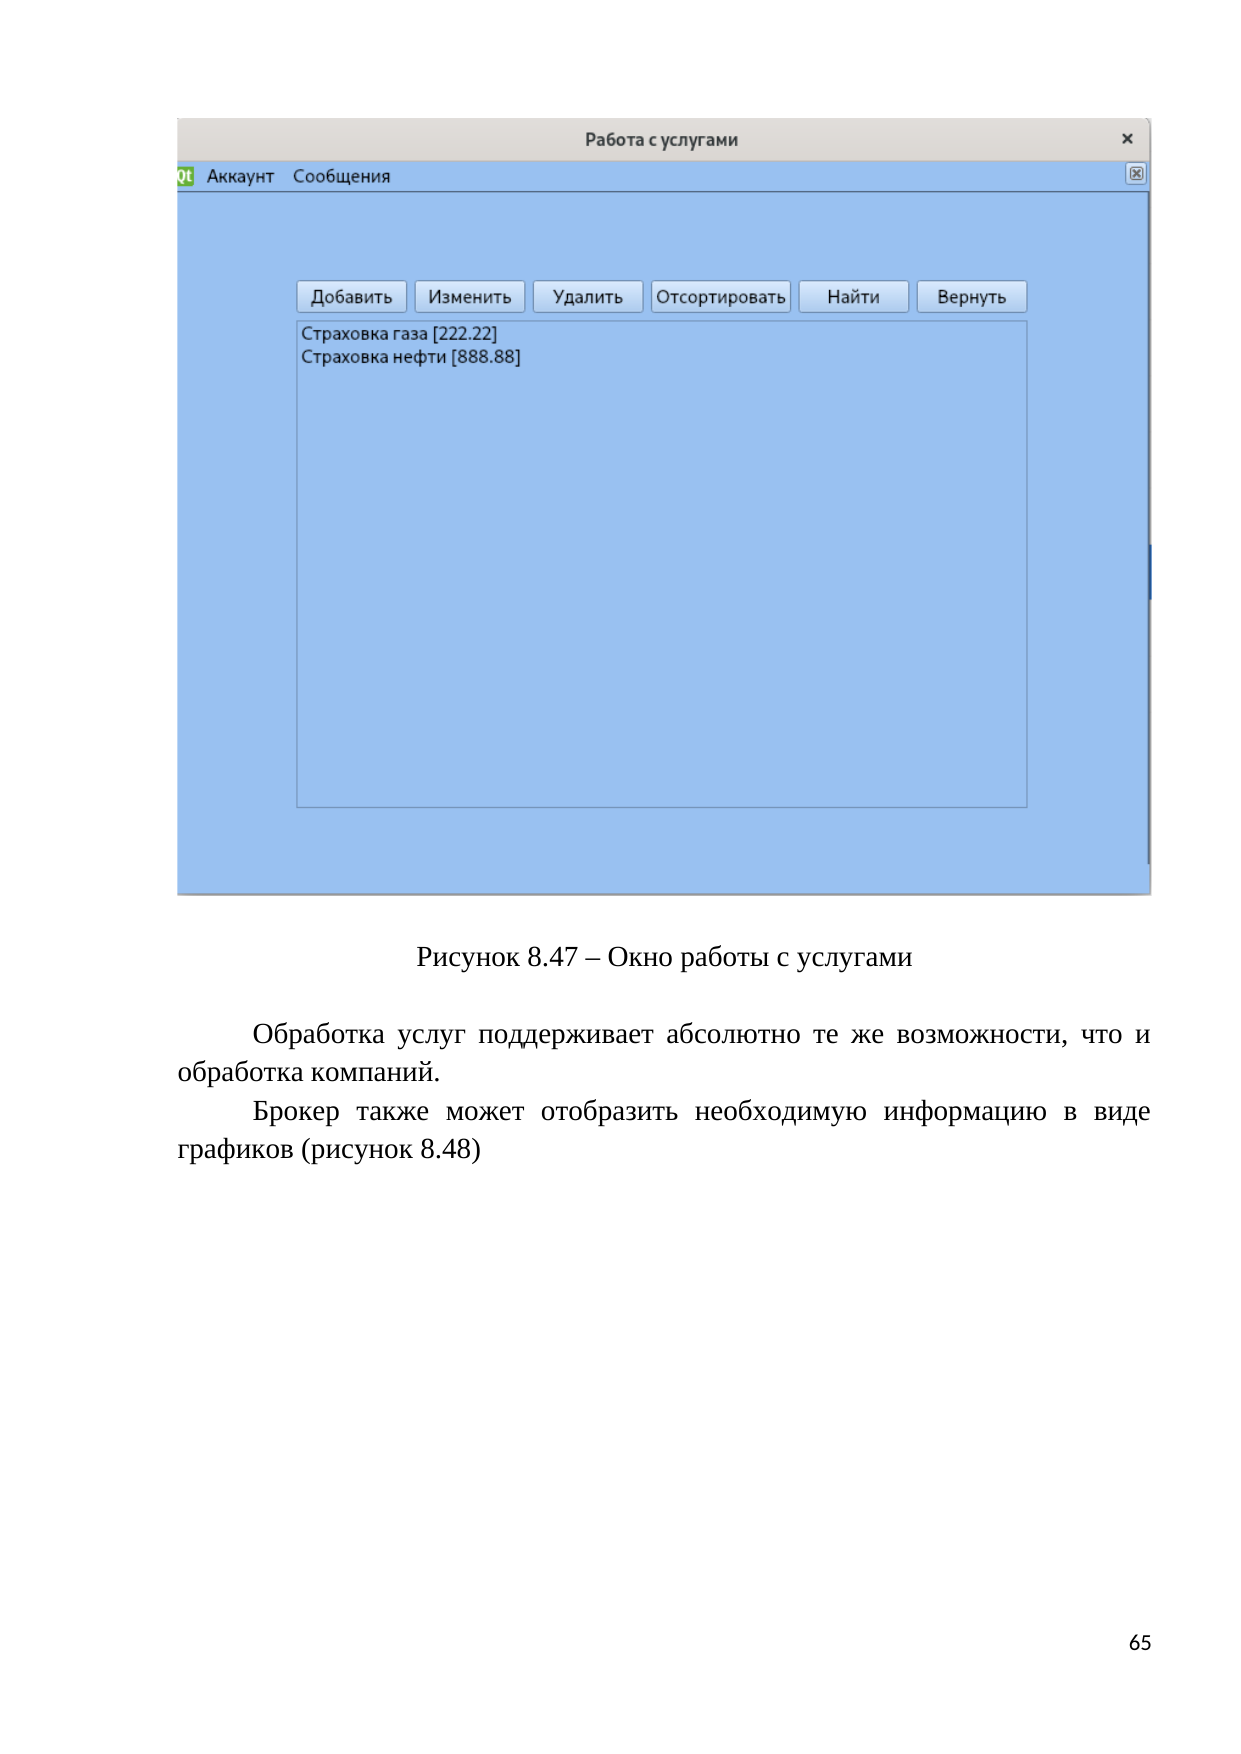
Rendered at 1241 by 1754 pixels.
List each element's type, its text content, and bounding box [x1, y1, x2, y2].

text Рисунок 8.47 – Окно работы с услугами [177, 939, 1152, 972]
picture [177, 118, 1152, 896]
text Брокер также может отобразить необходимую информацию в виде графиков (рисунок 8.48) [177, 1093, 1152, 1165]
text Обработка услуг поддерживает абсолютно те же возможности, что и обработка компаний. [177, 1016, 1152, 1088]
